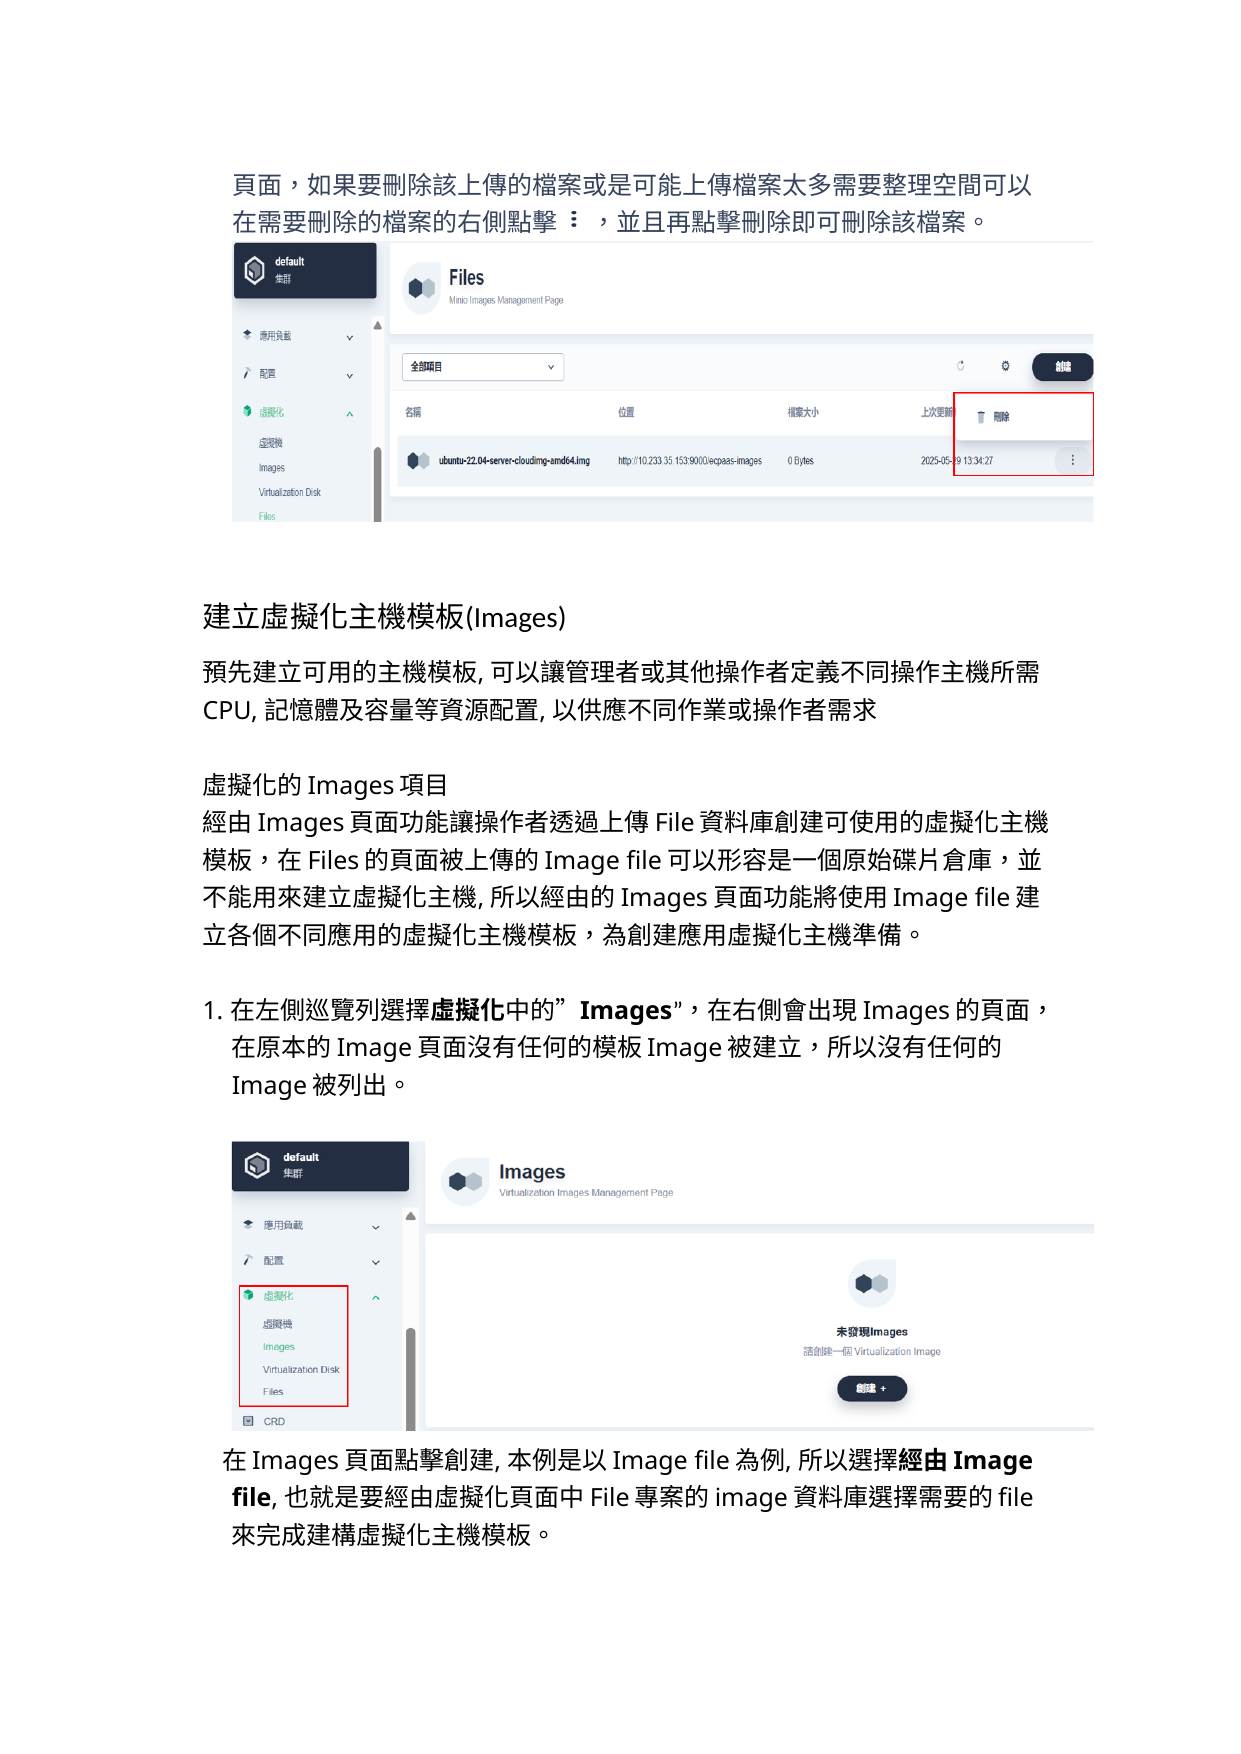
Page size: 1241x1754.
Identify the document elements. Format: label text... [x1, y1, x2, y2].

picture [556, 206, 591, 232]
text 1. 在左側巡覽列選擇虛擬化中的”Images”，在右側會出現Images的頁面，在原本的Image頁面沒有任何的模板Image被建立，所以沒有任何的Image被列出。 [202, 989, 1053, 1102]
text 虛擬化的Images項目 [202, 764, 1053, 802]
text 建立虛擬化主機模板(Images) [202, 577, 1053, 652]
picture [231, 1139, 1097, 1431]
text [207, 164, 1053, 239]
text 在Images頁面點擊創建, 本例是以Image file為例, 所以選擇經由Image file, 也就是要經由虛擬化頁面中File專案的image資料庫選擇需要的file來完成建構虛擬化主機模板。 [202, 1439, 1053, 1552]
text 預先建立可用的主機模板, 可以讓管理者或其他操作者定義不同操作主機所需CPU, 記憶體及容量等資源配置, 以供應不同作業或操作者需求 [202, 652, 1053, 727]
text 經由Images頁面功能讓操作者透過上傳File資料庫創建可使用的虛擬化主機模板，在Files的頁面被上傳的Image file可以形容是一個原始碟片倉庫，並不能用來建立虛擬化主機, 所以經由的Images頁面功能將使用Image file建立各個不同應用的虛擬化主機模板，為創建應用虛擬化主機準備。 [202, 802, 1053, 952]
picture [231, 239, 1098, 522]
